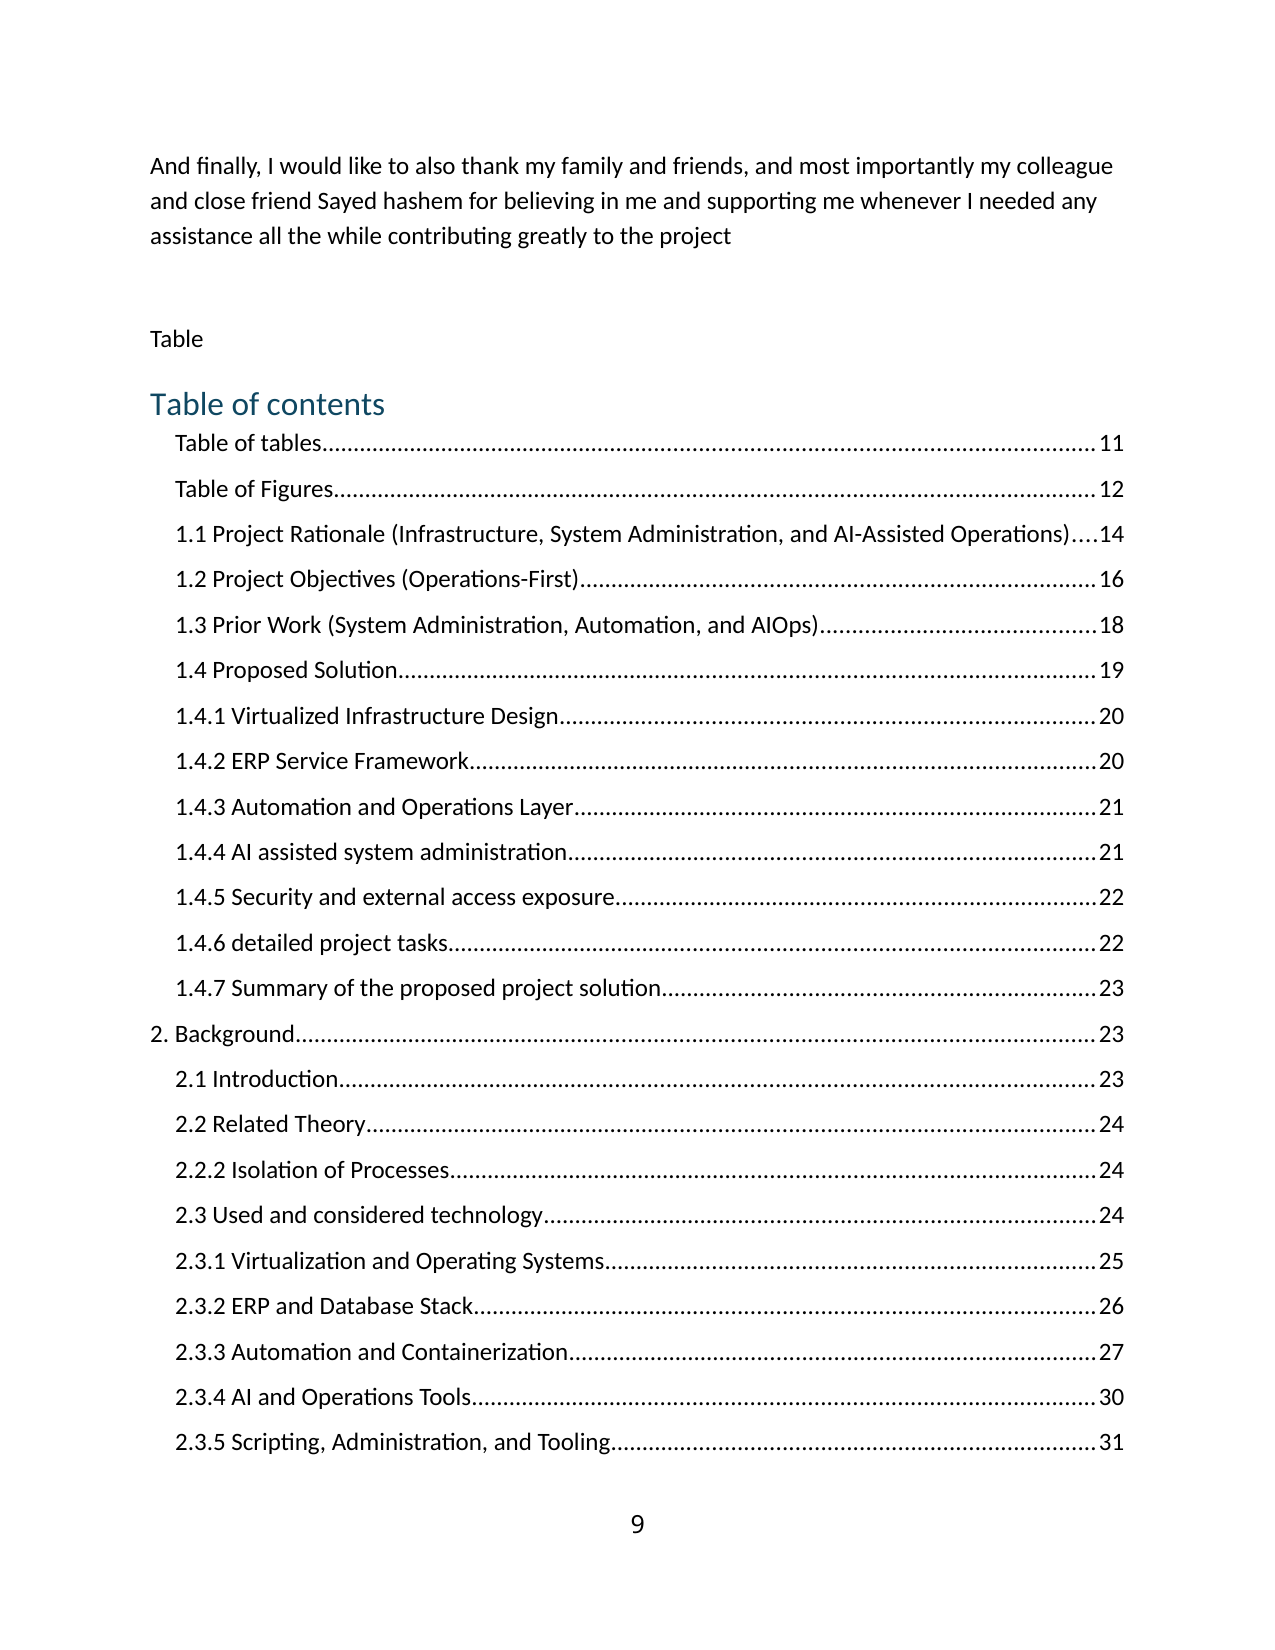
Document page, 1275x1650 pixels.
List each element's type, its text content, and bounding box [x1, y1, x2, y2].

text And finally, I would like to also thank my family and friends, and most importantly my colleague and close friend Sayed hashem for believing in me and supporting me whenever I needed any assistance all the while contributing greatly to the project [150, 150, 1125, 251]
text Table [150, 323, 1125, 354]
